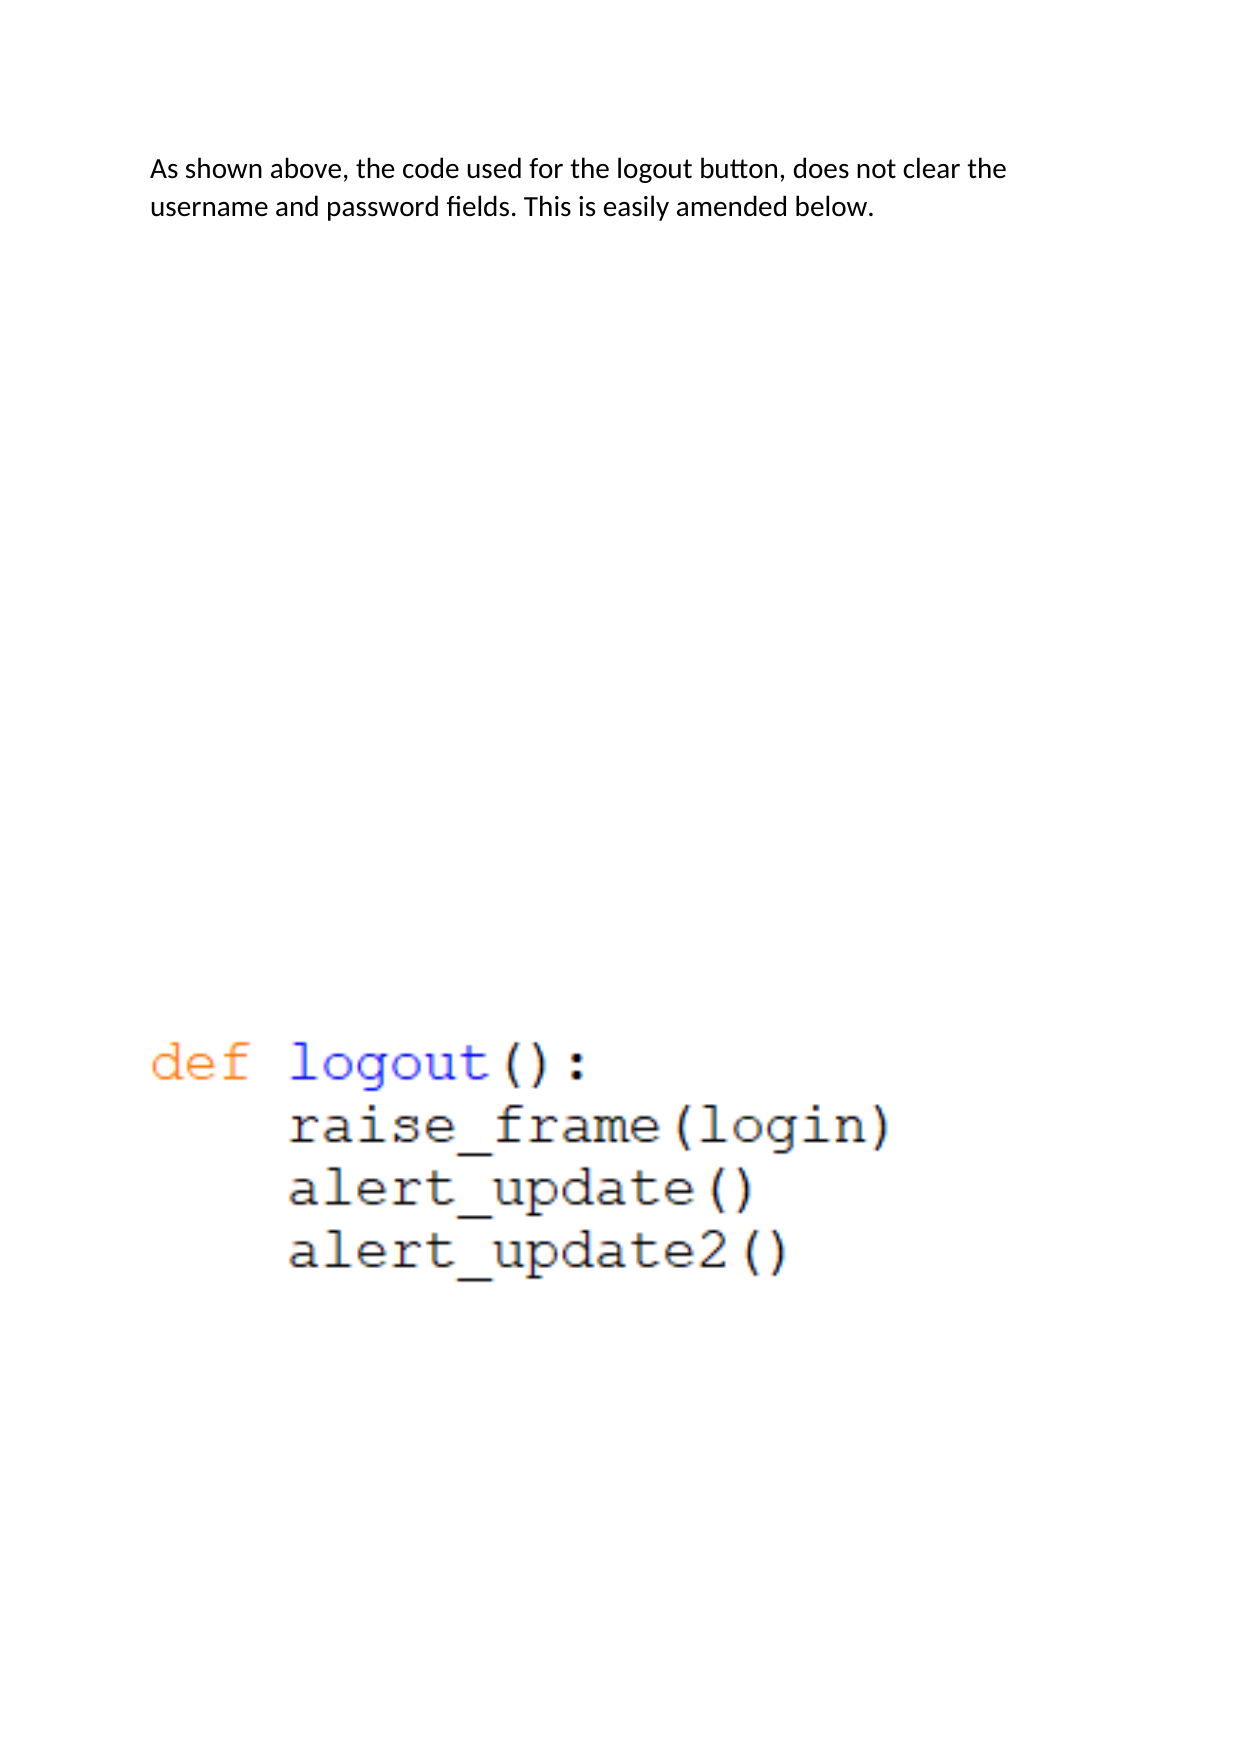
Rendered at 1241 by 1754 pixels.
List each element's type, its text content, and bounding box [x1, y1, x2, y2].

picture [147, 1007, 995, 1305]
text As shown above, the code used for the logout button, does not clear the username and password fields. This is easily amended below. [150, 150, 1090, 224]
